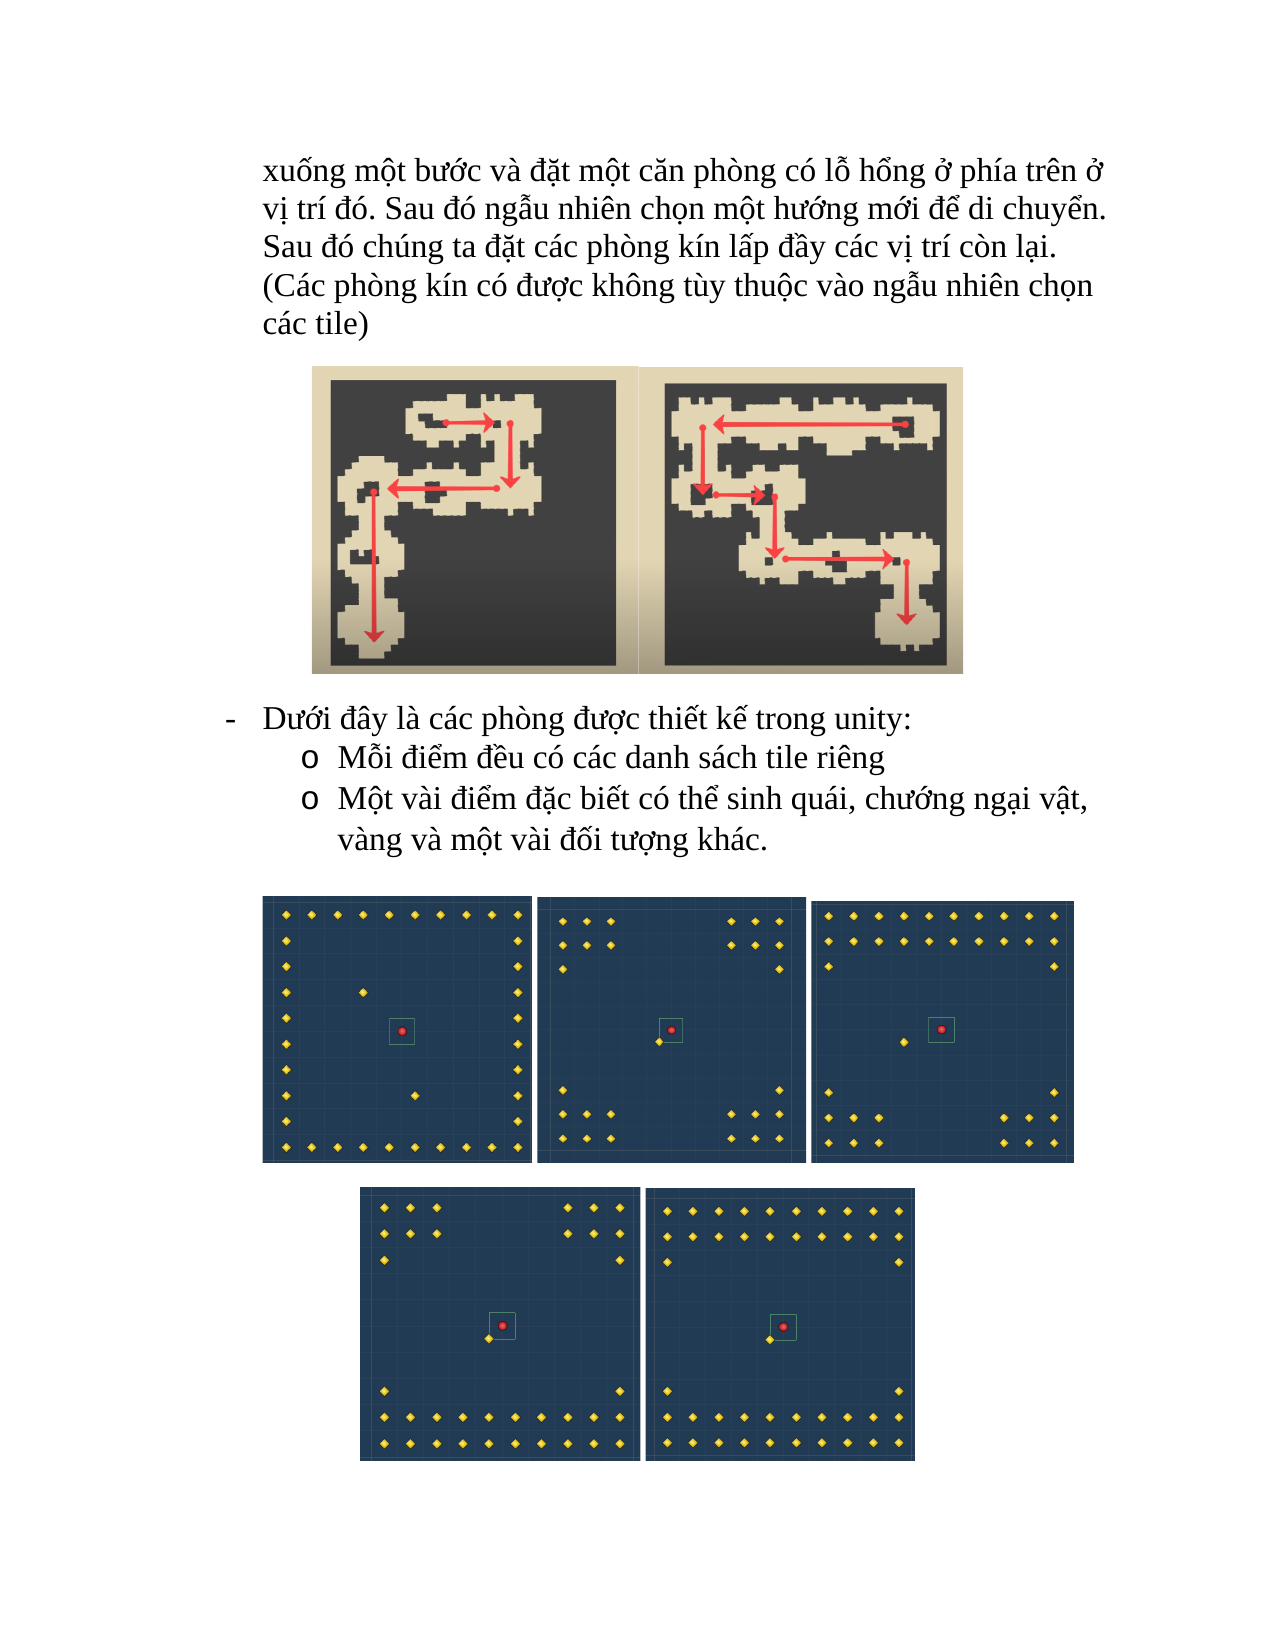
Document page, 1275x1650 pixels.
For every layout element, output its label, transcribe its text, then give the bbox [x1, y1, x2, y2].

picture [360, 1187, 641, 1461]
picture [262, 896, 532, 1163]
picture [645, 1188, 915, 1461]
picture [311, 366, 964, 674]
picture [811, 901, 1074, 1163]
picture [537, 897, 807, 1163]
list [225, 150, 1125, 342]
list Một vài điểm đặc biết có thể sinh quái, chướng ngại vật, vàng và một vài đối tượng khác. [300, 778, 1125, 858]
list Dưới đây là các phòng được thiết kế trong unity: [225, 698, 1125, 737]
list Mỗi điểm đều có các danh sách tile riêng [300, 737, 1125, 778]
